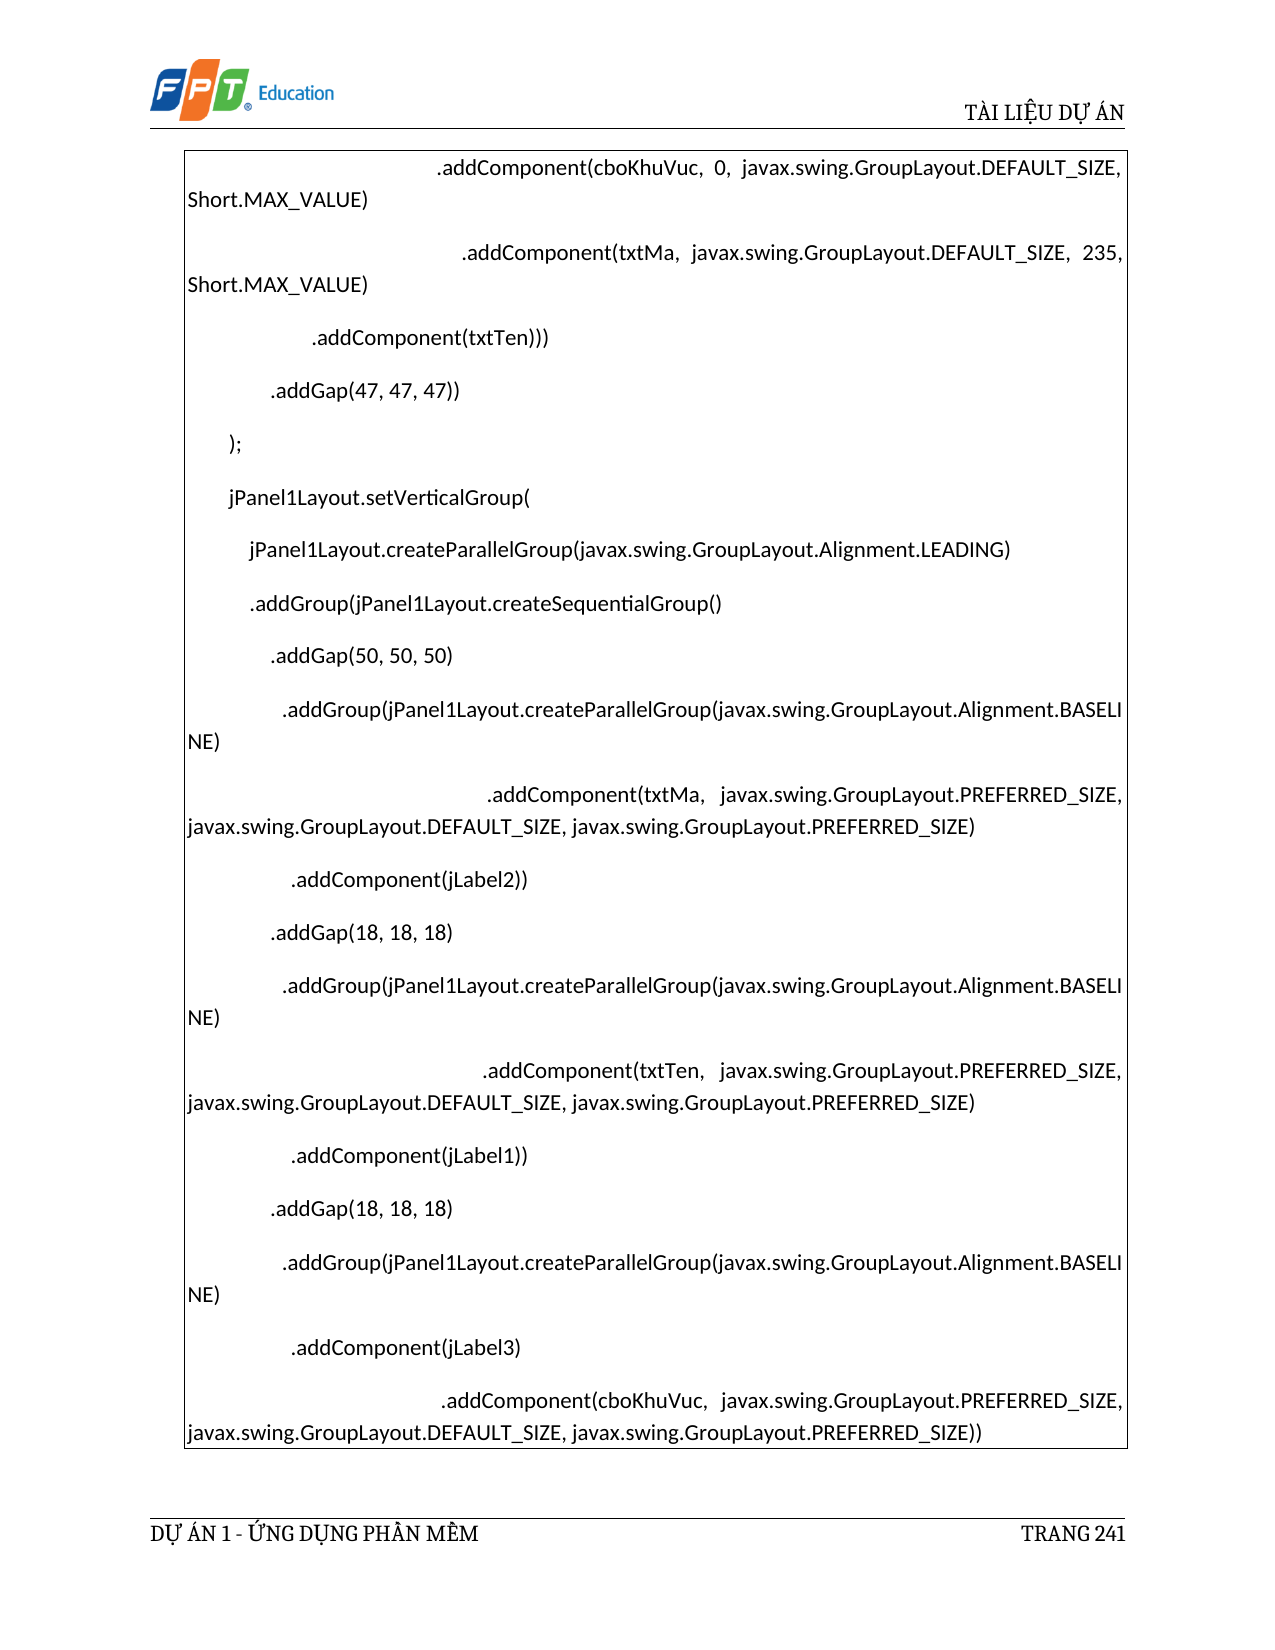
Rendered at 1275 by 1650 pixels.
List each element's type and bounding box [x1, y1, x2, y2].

picture [150, 59, 336, 121]
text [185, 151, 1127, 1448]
